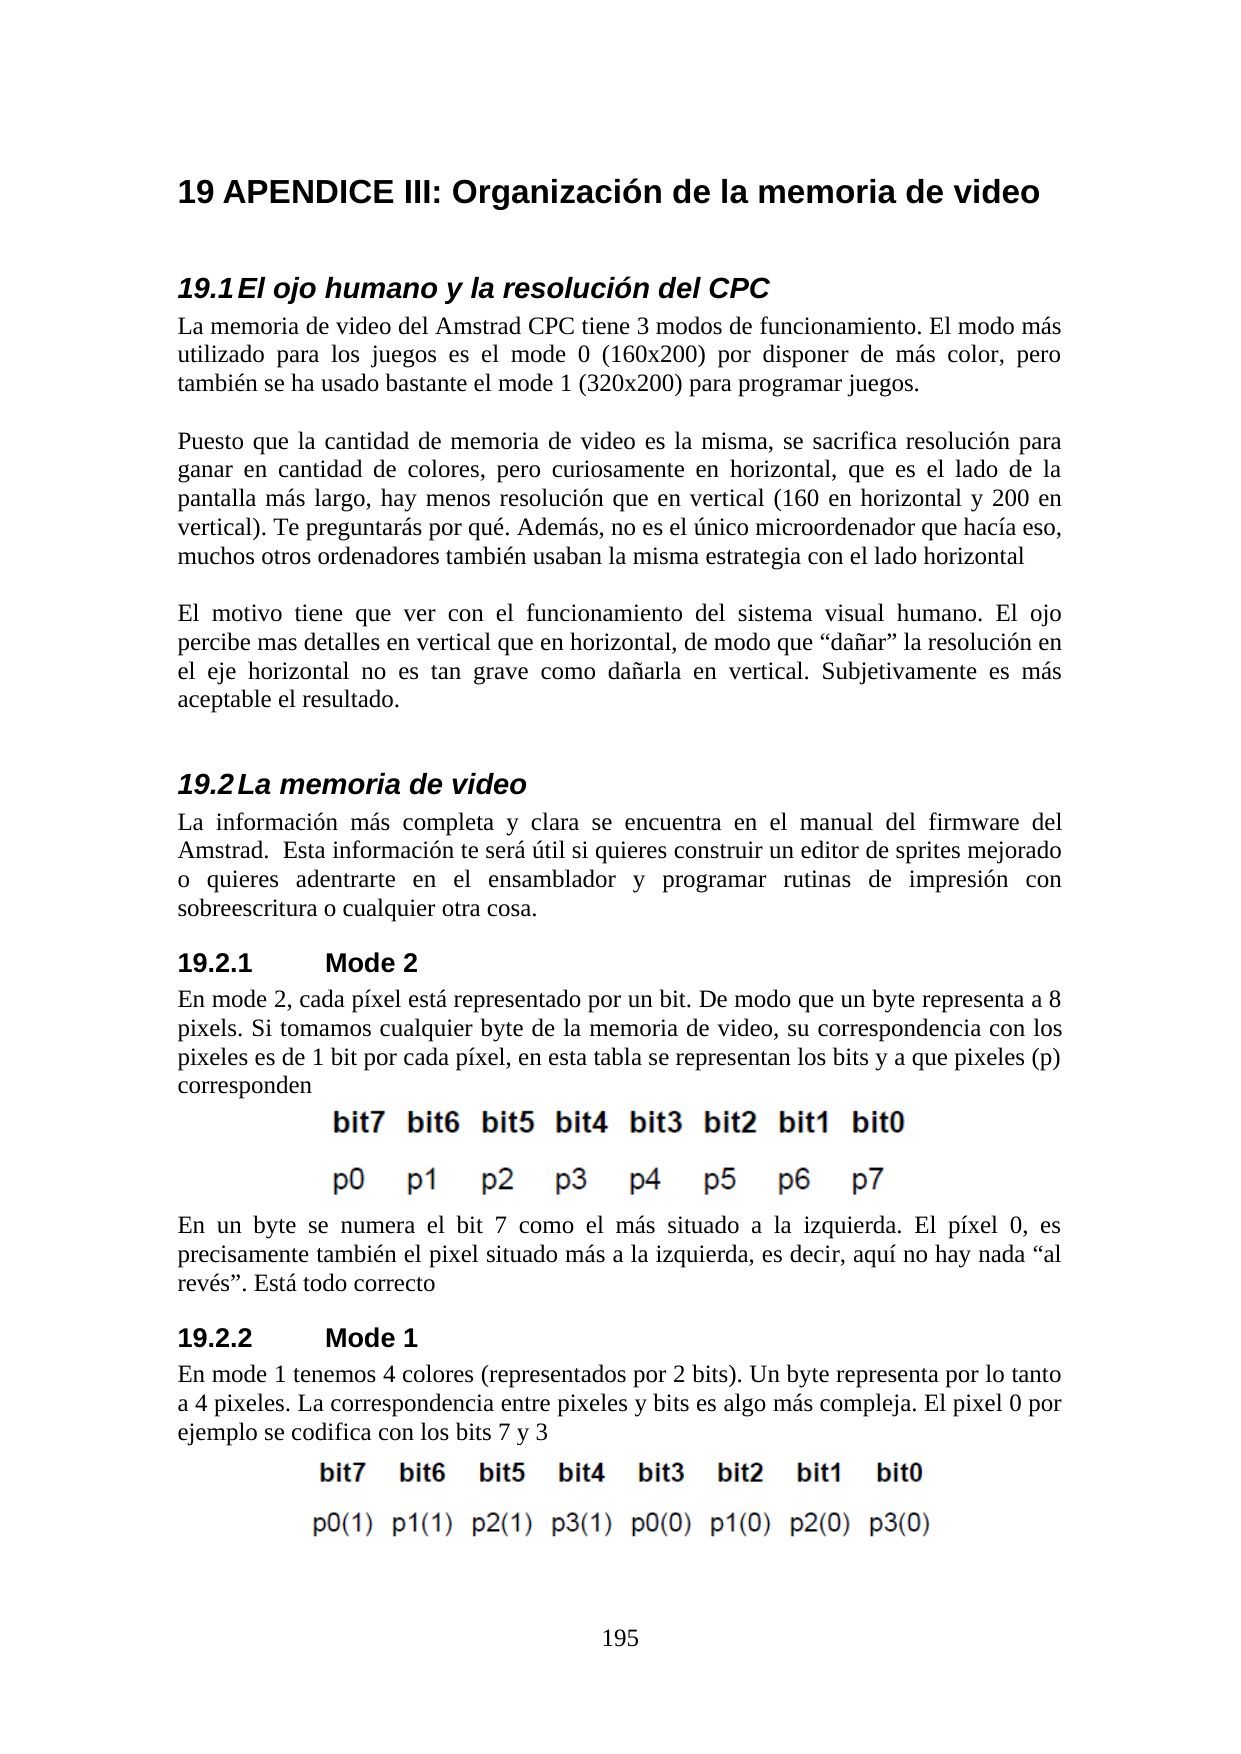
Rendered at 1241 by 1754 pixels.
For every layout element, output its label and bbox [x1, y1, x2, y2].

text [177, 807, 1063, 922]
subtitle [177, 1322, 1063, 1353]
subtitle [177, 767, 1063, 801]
picture [320, 1099, 920, 1211]
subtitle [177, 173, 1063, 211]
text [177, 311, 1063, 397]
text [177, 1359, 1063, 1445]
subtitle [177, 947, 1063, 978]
picture [292, 1445, 948, 1547]
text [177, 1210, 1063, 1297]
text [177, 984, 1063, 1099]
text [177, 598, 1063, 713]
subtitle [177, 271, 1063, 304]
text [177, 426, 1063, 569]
